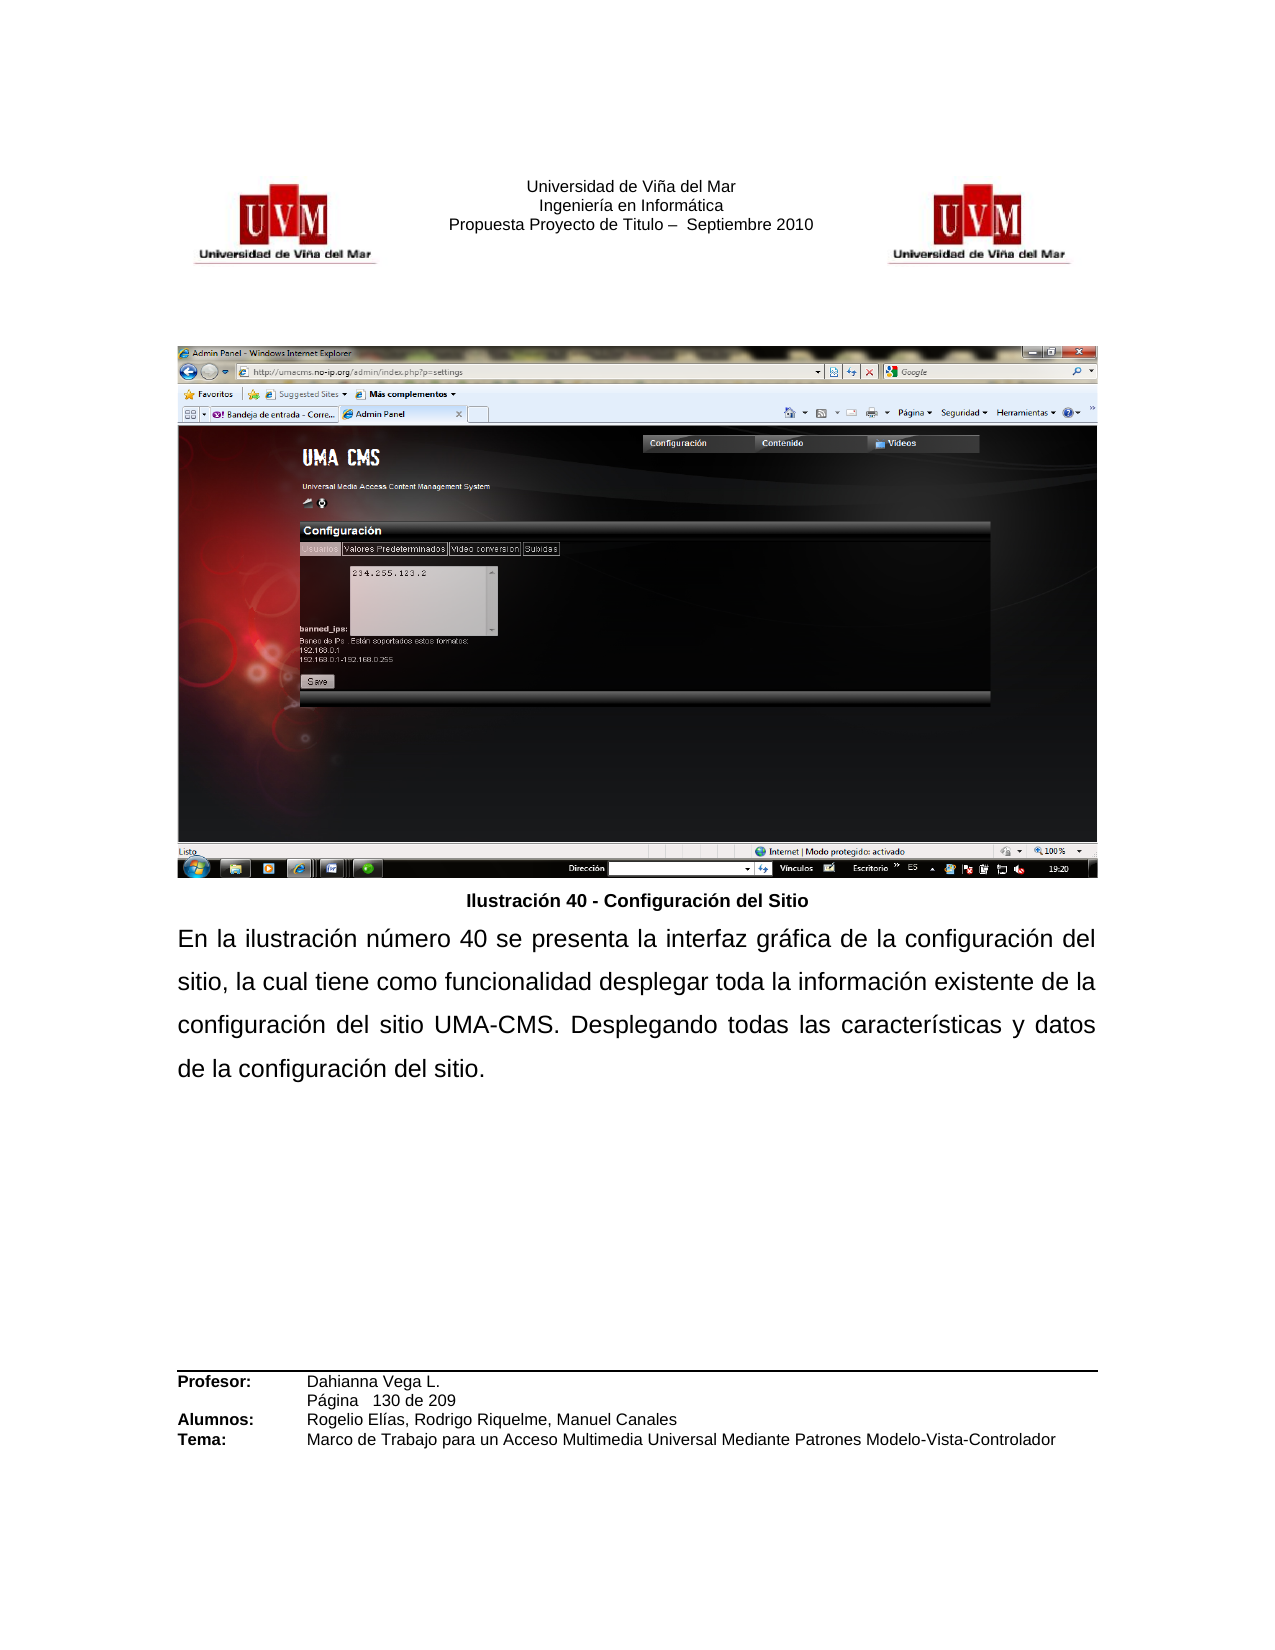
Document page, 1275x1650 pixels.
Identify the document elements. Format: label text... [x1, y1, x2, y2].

picture [177, 176, 390, 267]
text En la ilustración número 40 se presenta la interfaz gráfica de la configuración del sitio, la cual tiene como funcionalidad desplegar toda la información existente de la configuración del sitio UMA-CMS. Desplegando todas las características y datos de la configuración del sitio. [177, 924, 1098, 1082]
picture [177, 346, 1098, 878]
picture [871, 176, 1084, 267]
text Ilustración 40 - Configuración del Sitio [177, 890, 1098, 912]
